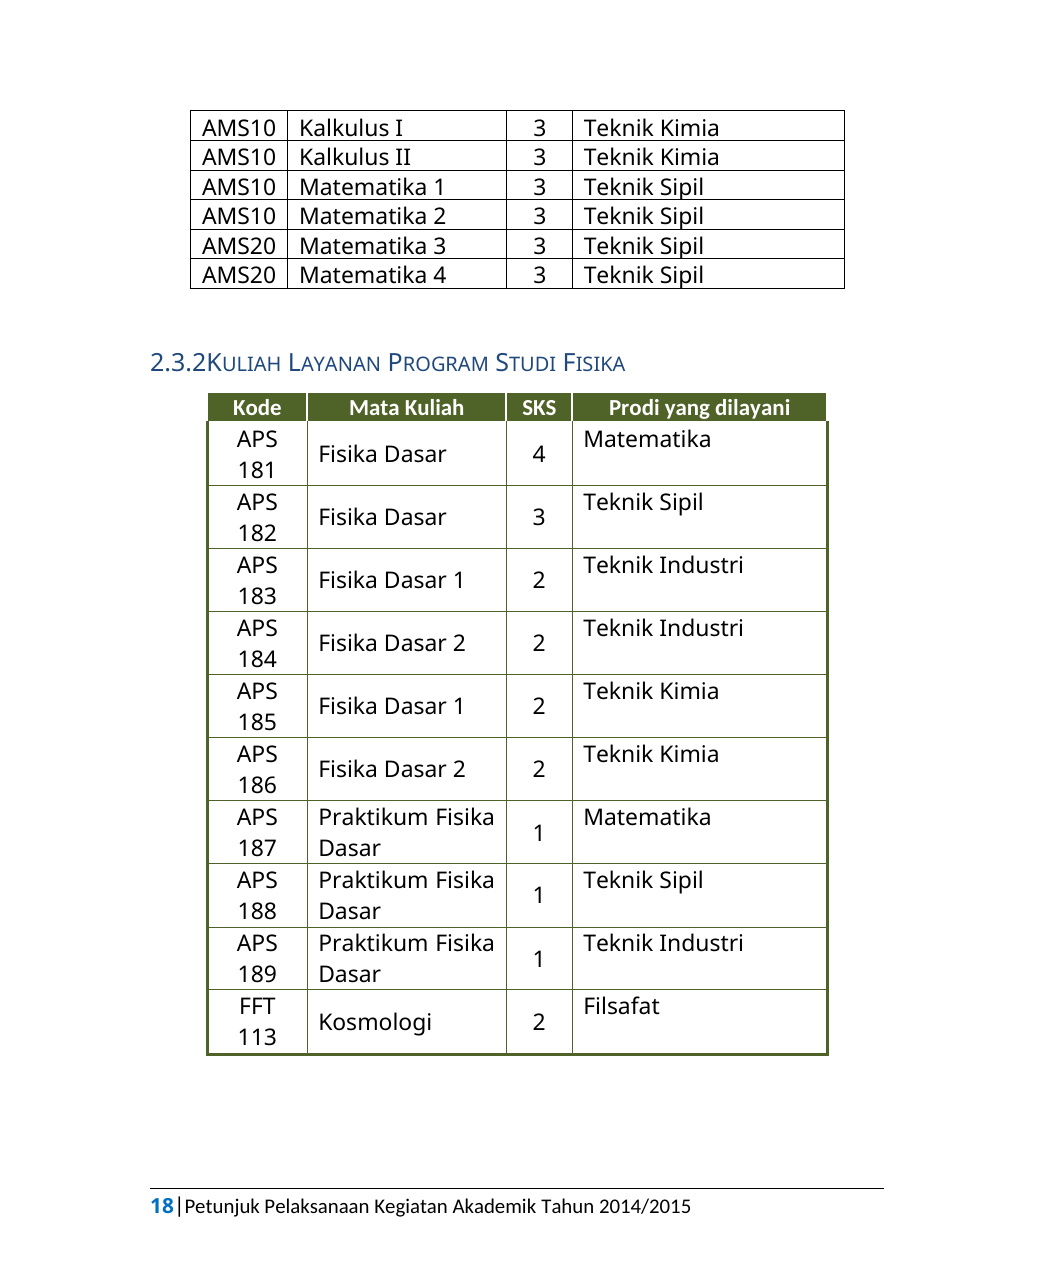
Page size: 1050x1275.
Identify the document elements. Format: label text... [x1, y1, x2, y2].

table_cell APS 182 [209, 486, 307, 548]
table_cell Praktikum Fisika Dasar [308, 801, 506, 863]
table_cell 3 [507, 111, 572, 140]
table_cell 3 [507, 141, 572, 169]
table_cell AMS102 [191, 200, 287, 229]
text 2.3.2Kuliah Layanan Program Studi Fisika [150, 345, 884, 379]
table_cell Fisika Dasar 1 [308, 549, 506, 611]
table_cell Teknik Sipil [573, 200, 844, 229]
table_cell APS 184 [209, 612, 307, 674]
table_cell Kalkulus II [288, 141, 506, 169]
table_cell 2 [507, 738, 572, 800]
table_cell 3 [507, 200, 572, 229]
table_cell Matematika 4 [288, 259, 506, 288]
table_cell Fisika Dasar 2 [308, 612, 506, 674]
table_cell Teknik Sipil [573, 171, 844, 199]
table_cell 1 [507, 928, 572, 989]
table_cell Matematika [573, 801, 826, 863]
table_cell AMS202 [191, 259, 287, 288]
table_cell 3 [507, 171, 572, 199]
table_cell Teknik Kimia [573, 738, 826, 800]
table_cell AMS201 [191, 230, 287, 258]
table_cell Fisika Dasar 2 [308, 738, 506, 800]
table_cell 3 [507, 230, 572, 258]
table_cell APS 188 [209, 864, 307, 926]
table_cell Teknik Sipil [573, 486, 826, 548]
table_cell Fisika Dasar 1 [308, 675, 506, 737]
table_cell AMS106 [191, 141, 287, 169]
table_cell 3 [507, 259, 572, 288]
table_cell APS 186 [209, 738, 307, 800]
table_cell FFT 113 [209, 990, 307, 1052]
table_cell Kalkulus I [288, 111, 506, 140]
table_cell Filsafat [573, 990, 826, 1052]
table_cell Praktikum Fisika Dasar [308, 928, 506, 989]
table_cell Praktikum Fisika Dasar [308, 864, 506, 926]
table_cell 2 [507, 549, 572, 611]
table_cell Teknik Sipil [573, 230, 844, 258]
table_cell 1 [507, 864, 572, 926]
table_header SKS [507, 393, 571, 421]
table_cell Teknik Industri [573, 549, 826, 611]
table_cell APS 183 [209, 549, 307, 611]
table_cell APS 185 [209, 675, 307, 737]
table_cell Fisika Dasar [308, 423, 506, 485]
table_cell APS 187 [209, 801, 307, 863]
table_header Prodi yang dilayani [573, 393, 826, 421]
table_header Kode [208, 393, 306, 421]
table_cell 1 [507, 801, 572, 863]
table_cell Teknik Industri [573, 928, 826, 989]
table_cell 2 [507, 990, 572, 1052]
table_cell Kosmologi [308, 990, 506, 1052]
table_cell 4 [507, 423, 572, 485]
table_cell Fisika Dasar [308, 486, 506, 548]
table_cell Teknik Kimia [573, 111, 844, 140]
table_cell Matematika 1 [288, 171, 506, 199]
table_cell AMS105 [191, 111, 287, 140]
table_cell Teknik Sipil [573, 259, 844, 288]
table_cell APS 181 [209, 423, 307, 485]
table_cell Matematika 3 [288, 230, 506, 258]
table_cell AMS101 [191, 171, 287, 199]
table_header Mata Kuliah [308, 393, 505, 421]
table_cell Teknik Kimia [573, 141, 844, 169]
table_cell Matematika 2 [288, 200, 506, 229]
table_cell Teknik Kimia [573, 675, 826, 737]
table_cell APS 189 [209, 928, 307, 989]
table_cell 2 [507, 675, 572, 737]
table_cell 3 [507, 486, 572, 548]
table_cell Teknik Sipil [573, 864, 826, 926]
table_cell Matematika [573, 423, 826, 485]
table_cell Teknik Industri [573, 612, 826, 674]
table_cell 2 [507, 612, 572, 674]
